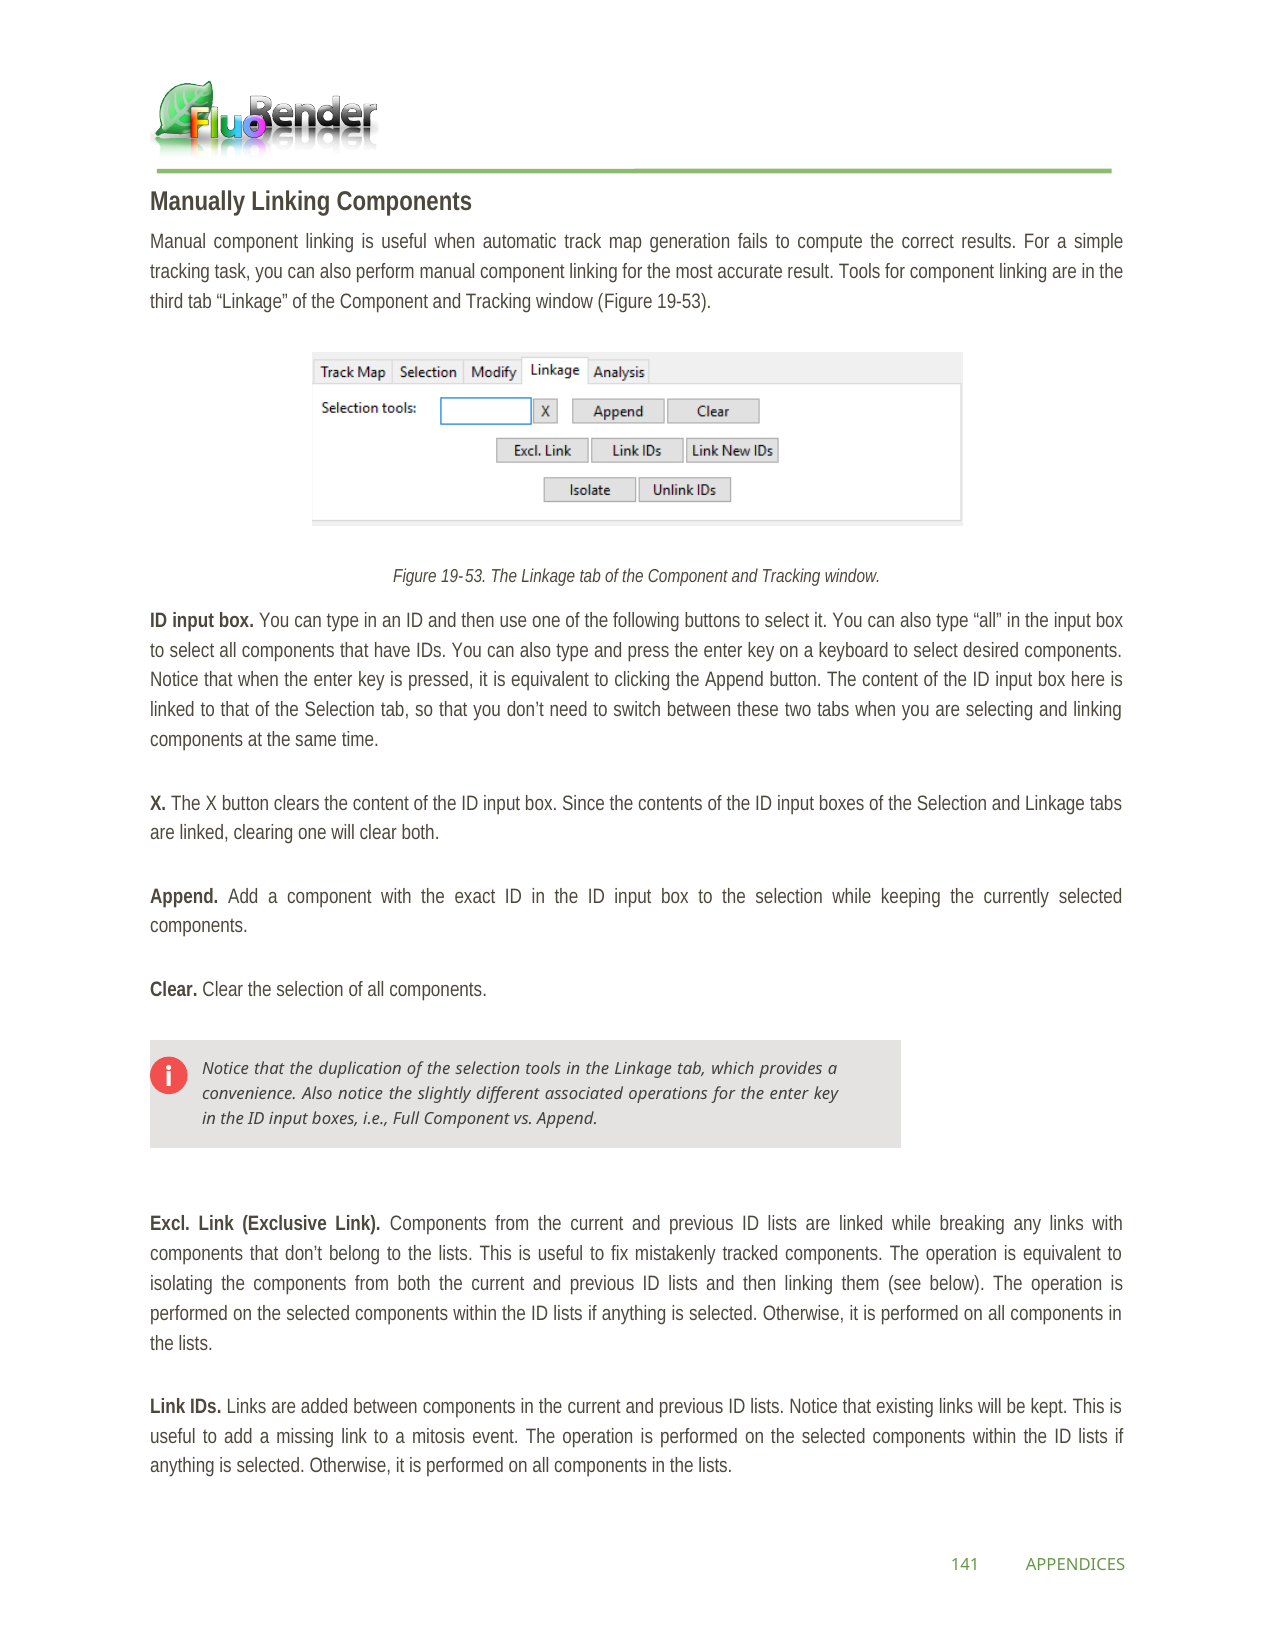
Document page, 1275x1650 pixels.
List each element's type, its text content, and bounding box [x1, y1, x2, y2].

text Append. Add a component with the exact ID in the ID input box to the selection while keeping the currently selected components. [150, 883, 1125, 937]
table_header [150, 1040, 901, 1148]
text X. The X button clears the content of the ID input box. Since the contents of the ID input boxes of the Selection and Linkage tabs are linked, clearing one will clear both. [150, 790, 1125, 844]
picture [150, 75, 379, 162]
text Link IDs. Links are added between components in the current and previous ID lists. Notice that existing links will be kept. This is useful to add a missing link to a mitosis event. The operation is performed on the selected components within the ID lists if anything is selected. Otherwise, it is performed on all components in the lists. [150, 1394, 1125, 1477]
picture [312, 352, 963, 526]
text Excl. Link (Exclusive Link). Components from the current and previous ID lists are linked while breaking any links with components that don’t belong to the lists. This is useful to fix mistakenly tracked components. The operation is equivalent to isolating the components from both the current and previous ID lists and then linking them (see below). The operation is performed on the selected components within the ID lists if anything is selected. Otherwise, it is performed on all components in the lists. [150, 1211, 1125, 1354]
subtitle Manually Linking Components [150, 185, 1125, 216]
text Clear. Clear the selection of all components. [150, 977, 1125, 1001]
text ID input box. You can type in an ID and then use one of the following buttons to select it. You can also type “all” in the input box to select all components that have IDs. You can also type and press the enter key on a keyboard to select desired components. Notice that when the enter key is pressed, it is equivalent to clicking the Append button. The content of the ID input box here is linked to that of the Selection tab, so that you don’t need to switch between these two tabs when you are selecting and linking components at the same time. [150, 608, 1125, 751]
